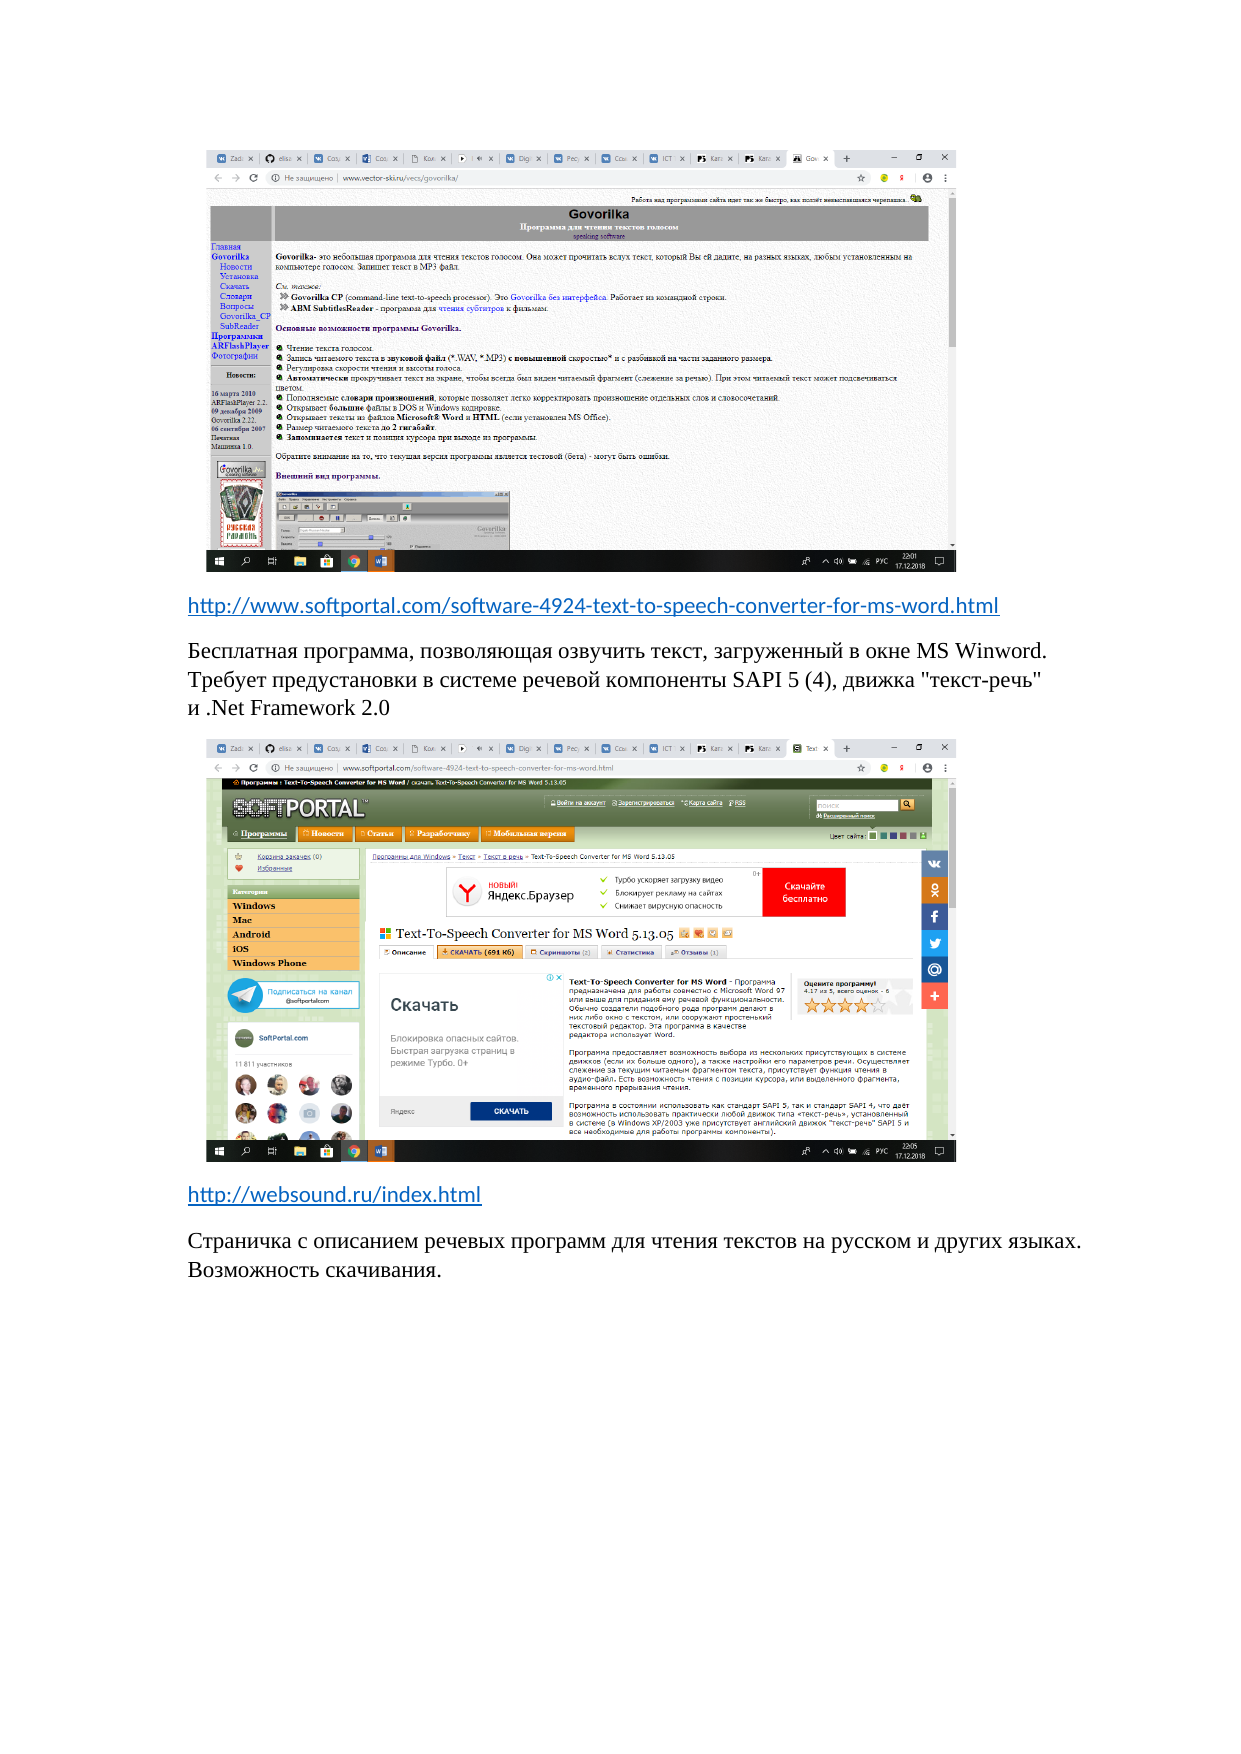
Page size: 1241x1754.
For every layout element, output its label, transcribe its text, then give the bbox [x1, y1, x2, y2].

text http://websound.ru/index.html [187, 1180, 1090, 1208]
text http://www.softportal.com/software-4924-text-to-speech-converter-for-ms-word.html [187, 591, 1090, 619]
text Страничка с описанием речевых программ для чтения текстов на русском и других языках. Возможность скачивания. [187, 1227, 1090, 1282]
text Бесплатная программа, позволяющая озвучить текст, загруженный в окне MS Winword. Требует предустановки в системе речевой компоненты SAPI 5 (4), движка "текст-речь" и .Net Framework 2.0 [187, 638, 1090, 721]
